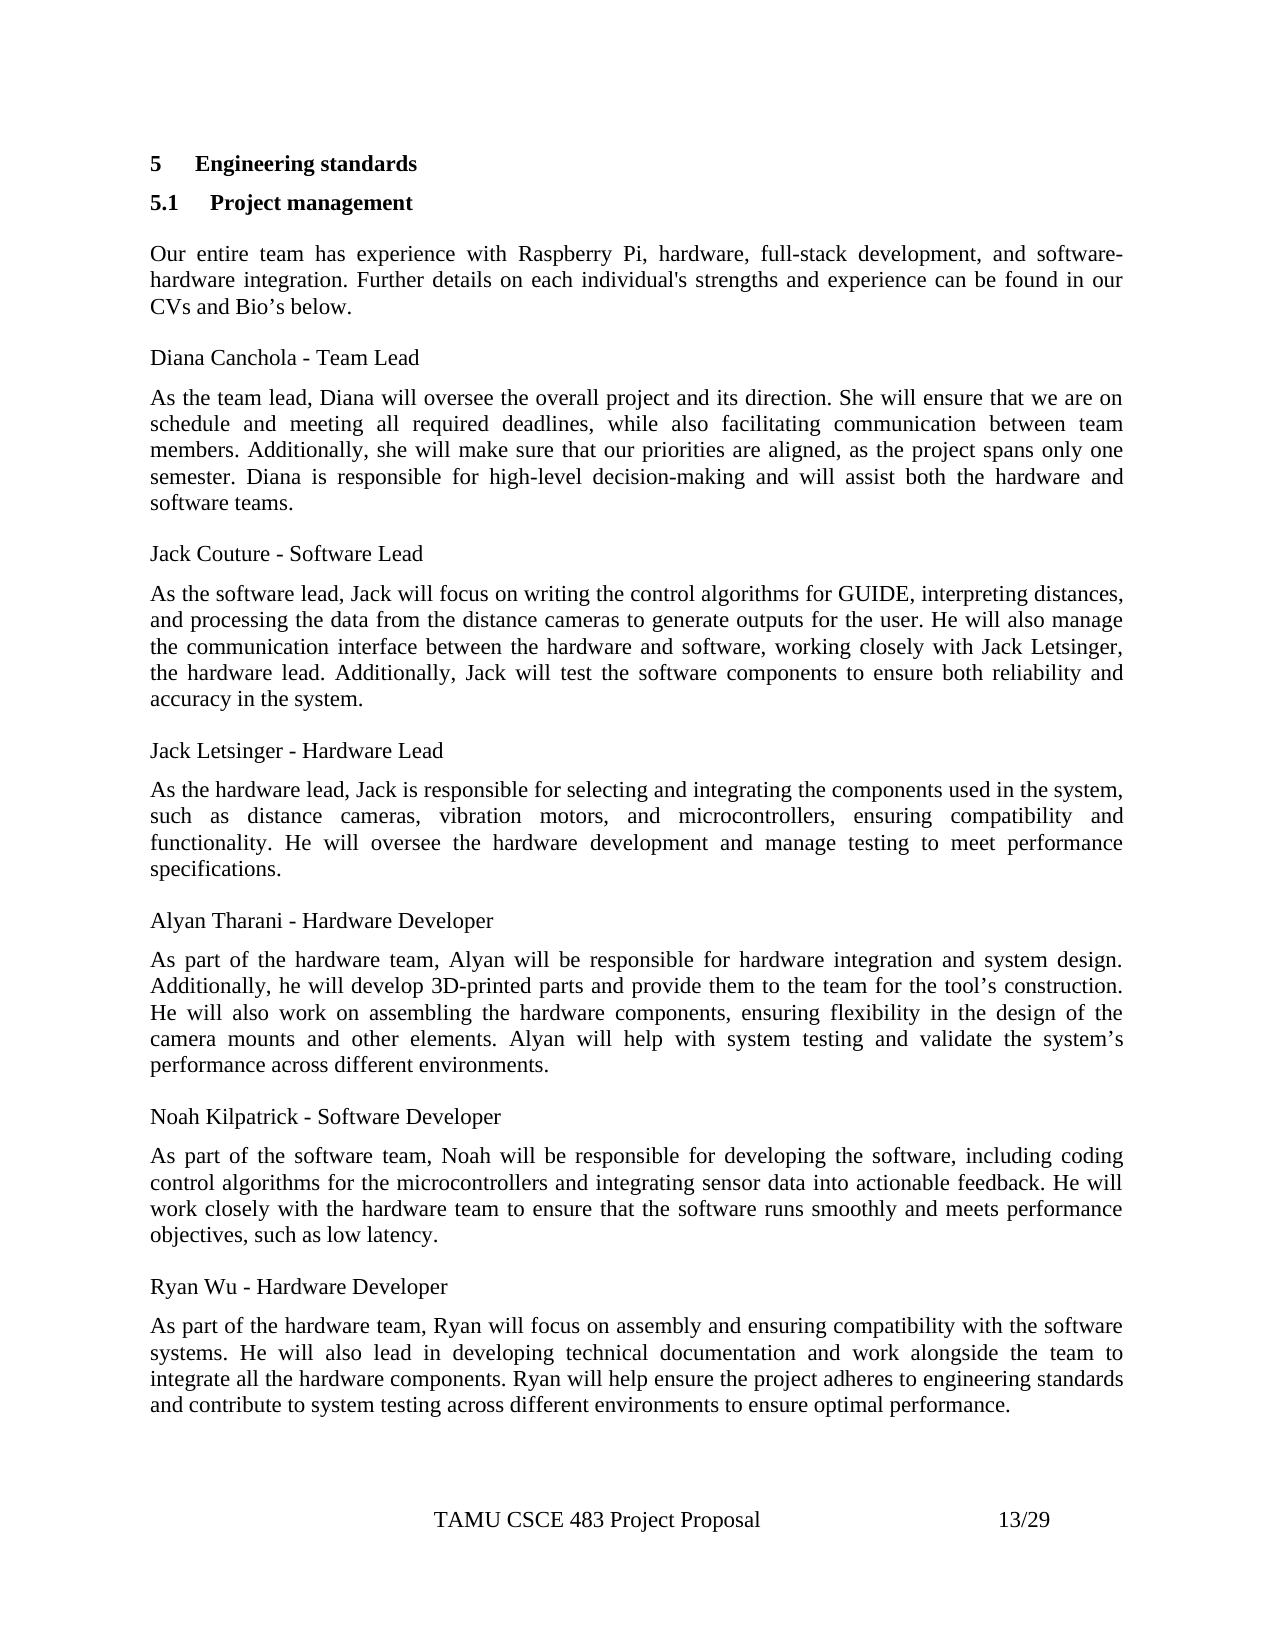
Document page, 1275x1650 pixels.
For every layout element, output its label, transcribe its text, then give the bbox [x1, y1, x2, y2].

text As part of the hardware team, Ryan will focus on assembly and ensuring compatibility with the software systems. He will also lead in developing technical documentation and work alongside the team to integrate all the hardware components. Ryan will help ensure the project adheres to engineering standards and contribute to system testing across different environments to ensure optimal performance. [150, 1312, 1125, 1418]
text As part of the software team, Noah will be responsible for developing the software, including coding control algorithms for the microcontrollers and integrating sensor data into actionable feedback. He will work closely with the hardware team to ensure that the software runs smoothly and meets performance objectives, such as low latency. [150, 1142, 1125, 1248]
text Jack Letsinger - Hardware Lead [150, 737, 1125, 763]
text Our entire team has experience with Raspberry Pi, hardware, full-stack development, and software-hardware integration. Further details on each individual's strengths and experience can be found in our CVs and Bio’s below. [150, 240, 1125, 319]
text As the team lead, Diana will oversee the overall project and its direction. She will ensure that we are on schedule and meeting all required deadlines, while also facilitating communication between team members. Additionally, she will make sure that our priorities are aligned, as the project spans only one semester. Diana is responsible for high-level decision-making and will assist both the hardware and software teams. [150, 384, 1125, 516]
text Alyan Tharani - Hardware Developer [150, 907, 1125, 933]
text Noah Kilpatrick - Software Developer [150, 1103, 1125, 1129]
subtitle Project management [150, 189, 1125, 215]
text Jack Couture - Software Lead [150, 541, 1125, 567]
subtitle Engineering standards [150, 150, 1125, 176]
text As the software lead, Jack will focus on writing the control algorithms for GUIDE, interpreting distances, and processing the data from the distance cameras to generate outputs for the user. He will also manage the communication interface between the hardware and software, working closely with Jack Letsinger, the hardware lead. Additionally, Jack will test the software components to ensure both reliability and accuracy in the system. [150, 580, 1125, 712]
text Diana Canchola - Team Lead [150, 344, 1125, 371]
text As part of the hardware team, Alyan will be responsible for hardware integration and system design. Additionally, he will develop 3D-printed parts and provide them to the team for the tool’s construction. He will also work on assembling the hardware components, ensuring flexibility in the design of the camera mounts and other elements. Alyan will help with system testing and validate the system’s performance across different environments. [150, 946, 1125, 1078]
text As the hardware lead, Jack is responsible for selecting and integrating the components used in the system, such as distance cameras, vibration motors, and microcontrollers, ensuring compatibility and functionality. He will oversee the hardware development and manage testing to meet performance specifications. [150, 776, 1125, 882]
text Ryan Wu - Hardware Developer [150, 1273, 1125, 1299]
